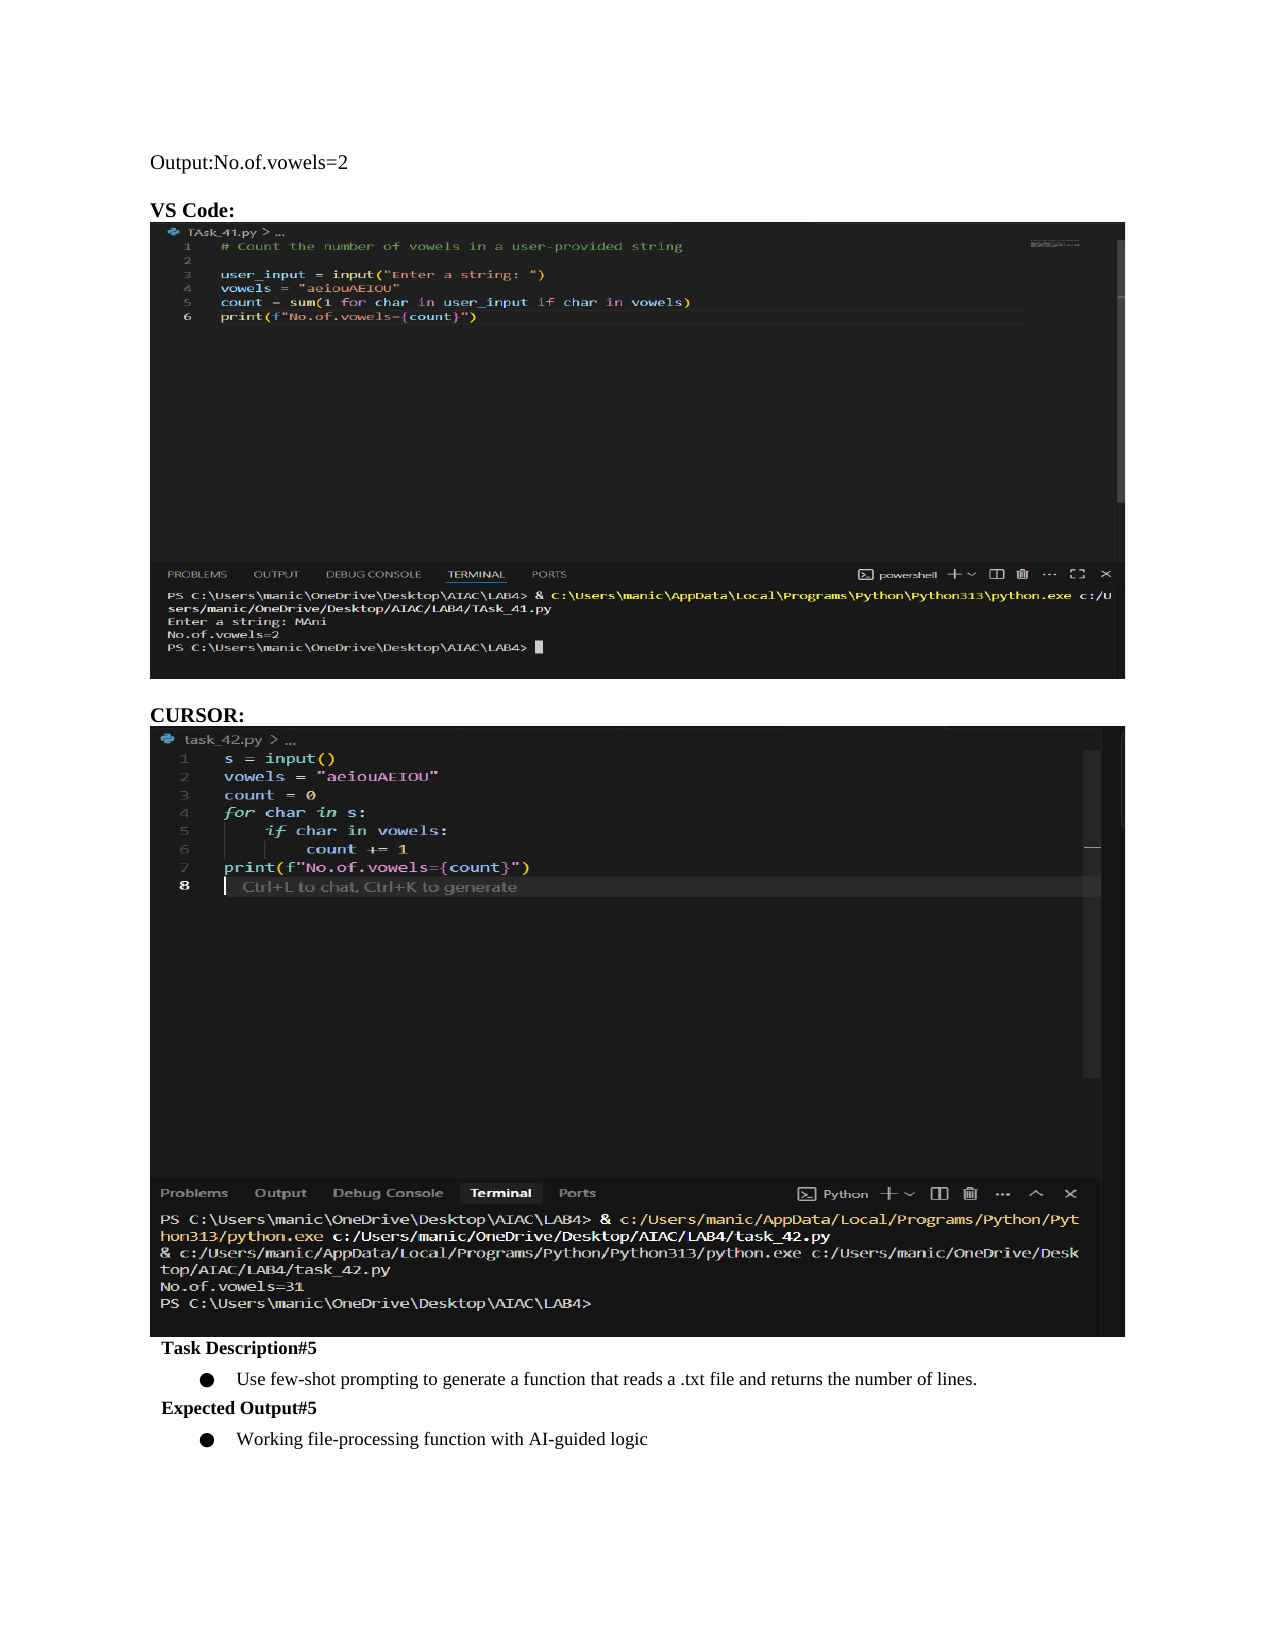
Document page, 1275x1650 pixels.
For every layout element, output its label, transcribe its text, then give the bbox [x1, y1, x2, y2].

text Expected Output#5 [161, 1397, 1125, 1418]
text VS Code: [150, 198, 1125, 222]
text Task Description#5 [161, 1337, 1125, 1358]
text CURSOR: [150, 702, 1125, 726]
list Working file-processing function with AI-guided logic [199, 1418, 1125, 1457]
picture [150, 726, 1125, 1337]
picture [150, 222, 1125, 679]
list Use few-shot prompting to generate a function that reads a .txt file and returns the number of lines. [199, 1358, 1125, 1397]
text Output:No.of.vowels=2 [150, 150, 1125, 174]
